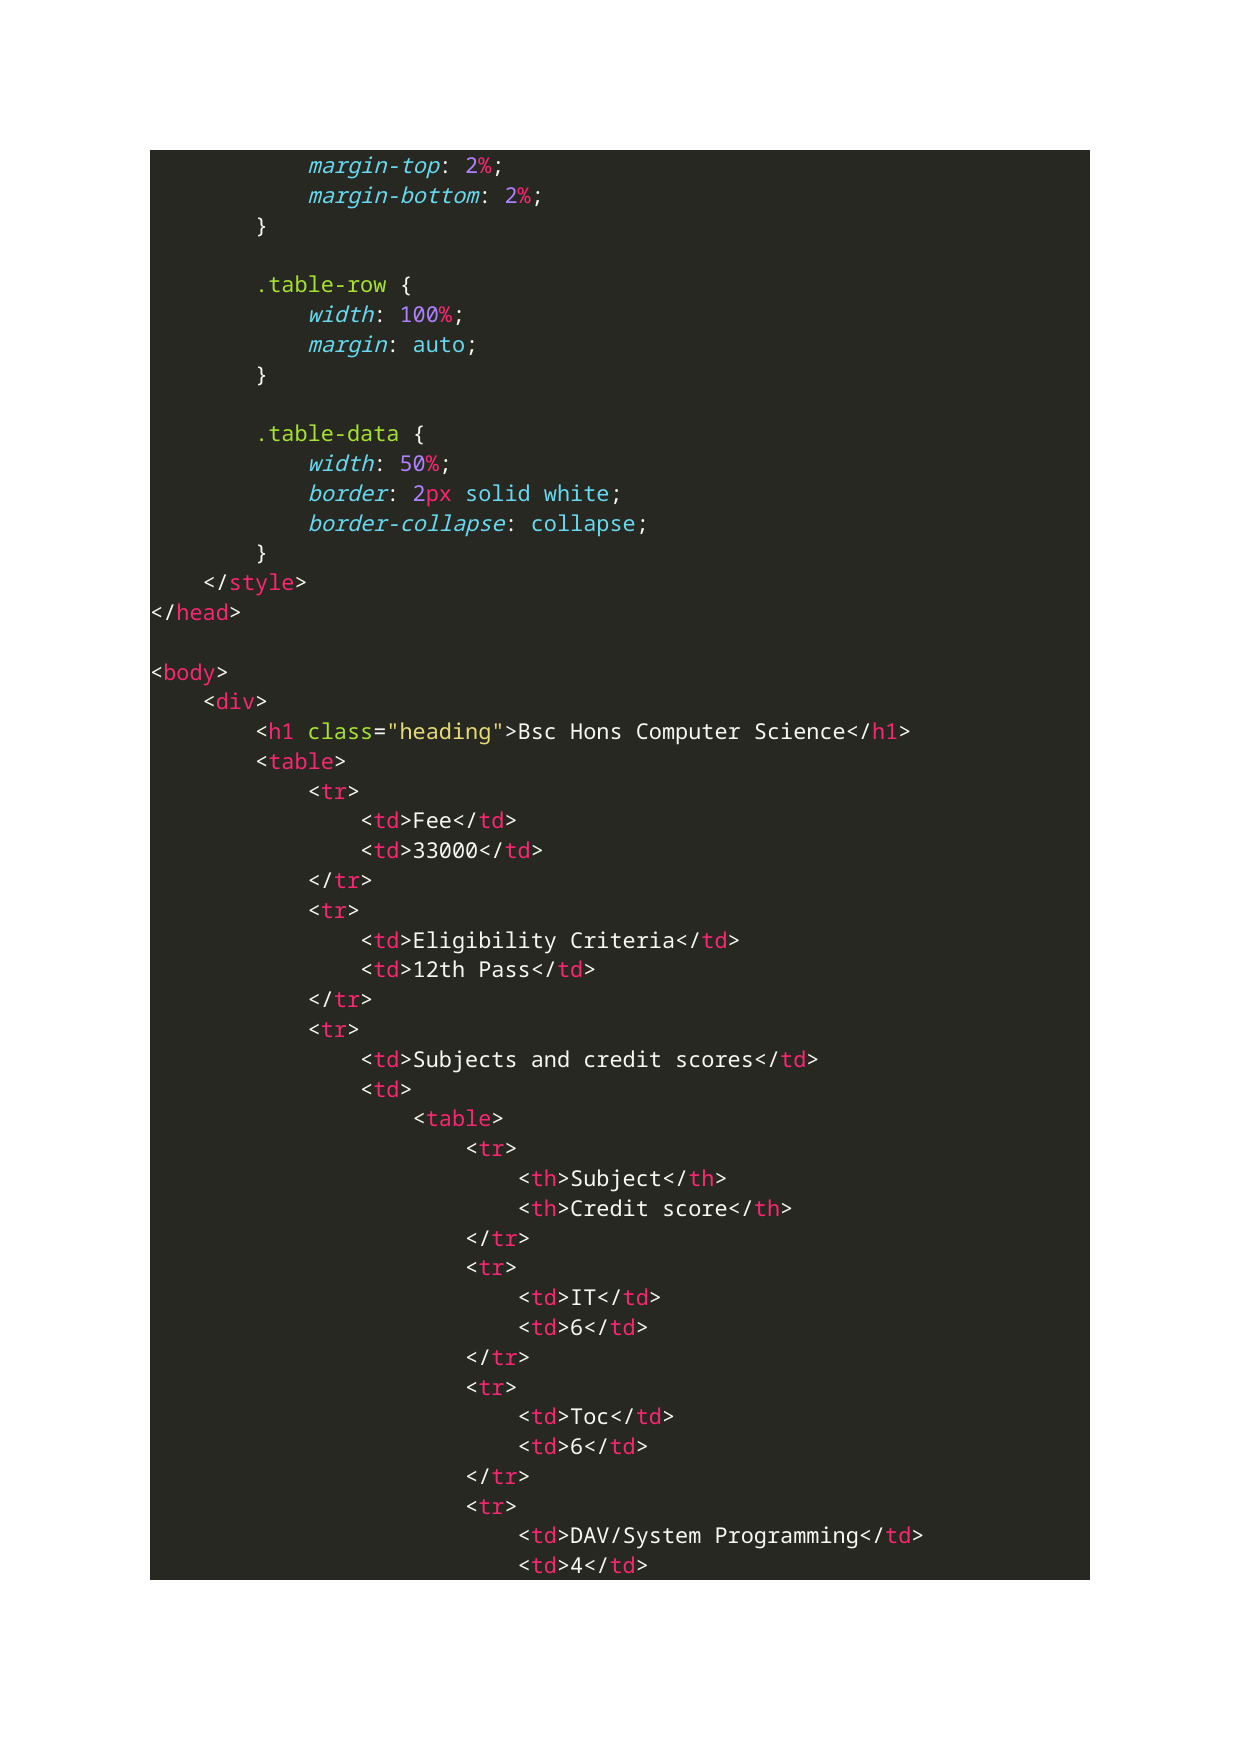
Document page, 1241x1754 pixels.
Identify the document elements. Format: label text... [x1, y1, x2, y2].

text } [150, 358, 1090, 388]
text <tr> [150, 1014, 1090, 1044]
text <td>DAV/System Programming</td> [150, 1520, 1090, 1550]
text width: 100%; [150, 299, 1090, 329]
text <tr> [150, 1133, 1090, 1163]
text <td> [150, 1073, 1090, 1103]
text <table> [150, 1103, 1090, 1133]
text <td>6</td> [150, 1312, 1090, 1342]
text border: 2px solid white; [150, 478, 1090, 507]
text </head> [150, 597, 1090, 627]
text <tr> [150, 776, 1090, 805]
text </tr> [150, 984, 1090, 1014]
text </tr> [150, 1461, 1090, 1491]
text .table-data { [150, 418, 1090, 448]
text } [150, 209, 1090, 239]
text margin: auto; [150, 329, 1090, 358]
text <tr> [150, 1491, 1090, 1520]
text <th>Subject</th> [150, 1163, 1090, 1193]
text <td>6</td> [150, 1431, 1090, 1461]
text </tr> [150, 1342, 1090, 1371]
text <tr> [150, 1371, 1090, 1401]
text <td>Fee</td> [150, 805, 1090, 835]
text <tr> [150, 895, 1090, 924]
text margin-bottom: 2%; [150, 180, 1090, 209]
text </style> [150, 567, 1090, 597]
text .table-row { [150, 269, 1090, 299]
text <body> [150, 656, 1090, 686]
text <td>Toc</td> [150, 1401, 1090, 1431]
text <th>Credit score</th> [150, 1193, 1090, 1222]
text <td>Eligibility Criteria</td> [150, 924, 1090, 954]
text <div> [150, 686, 1090, 716]
text <td>IT</td> [150, 1282, 1090, 1312]
text margin-top: 2%; [150, 150, 1090, 180]
text <tr> [150, 1252, 1090, 1282]
text </tr> [150, 865, 1090, 895]
text <td>4</td> [150, 1550, 1090, 1580]
text border-collapse: collapse; [150, 507, 1090, 537]
text </tr> [150, 1222, 1090, 1252]
text <td>33000</td> [150, 835, 1090, 865]
text <h1 class="heading">Bsc Hons Computer Science</h1> [150, 716, 1090, 746]
text <table> [150, 746, 1090, 776]
text <td>12th Pass</td> [150, 954, 1090, 984]
text width: 50%; [150, 448, 1090, 478]
text <td>Subjects and credit scores</td> [150, 1044, 1090, 1073]
text } [150, 537, 1090, 567]
